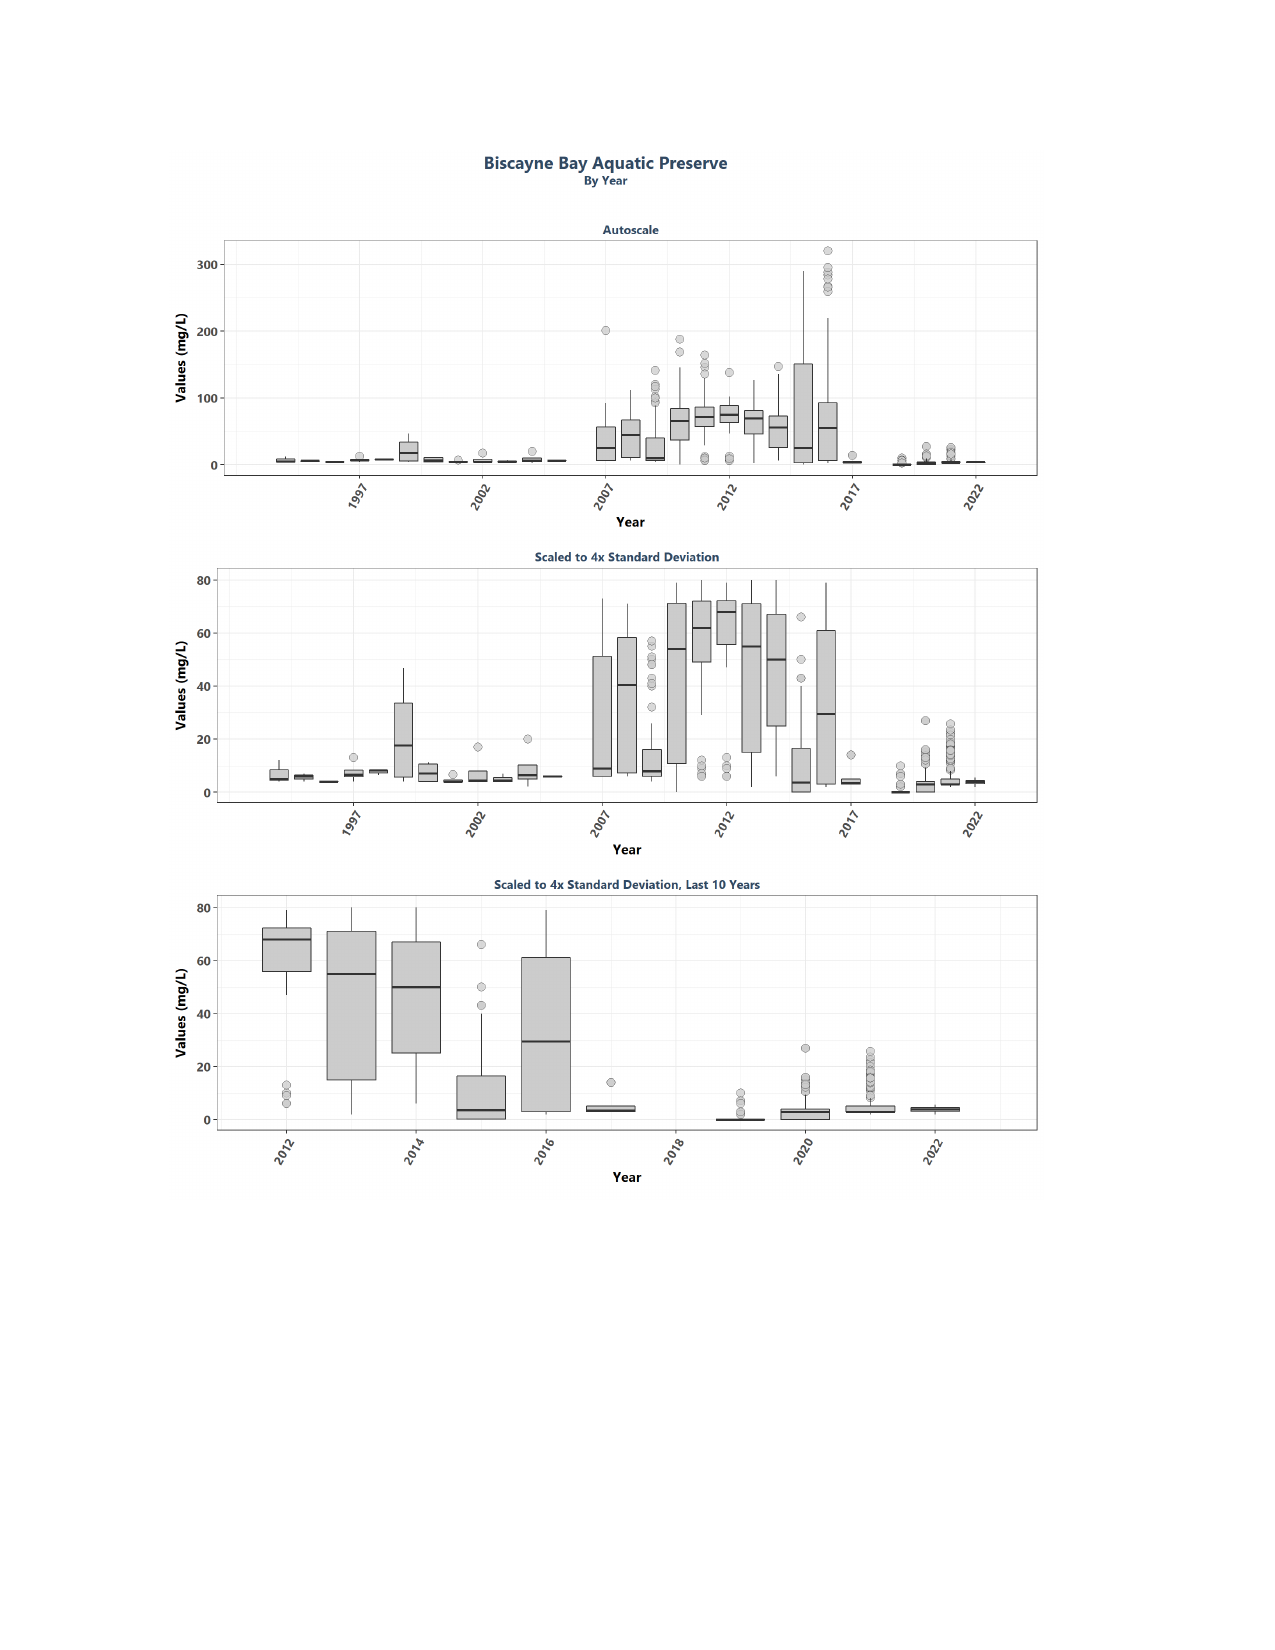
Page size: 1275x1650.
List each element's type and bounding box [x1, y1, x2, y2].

picture [168, 150, 1044, 1200]
